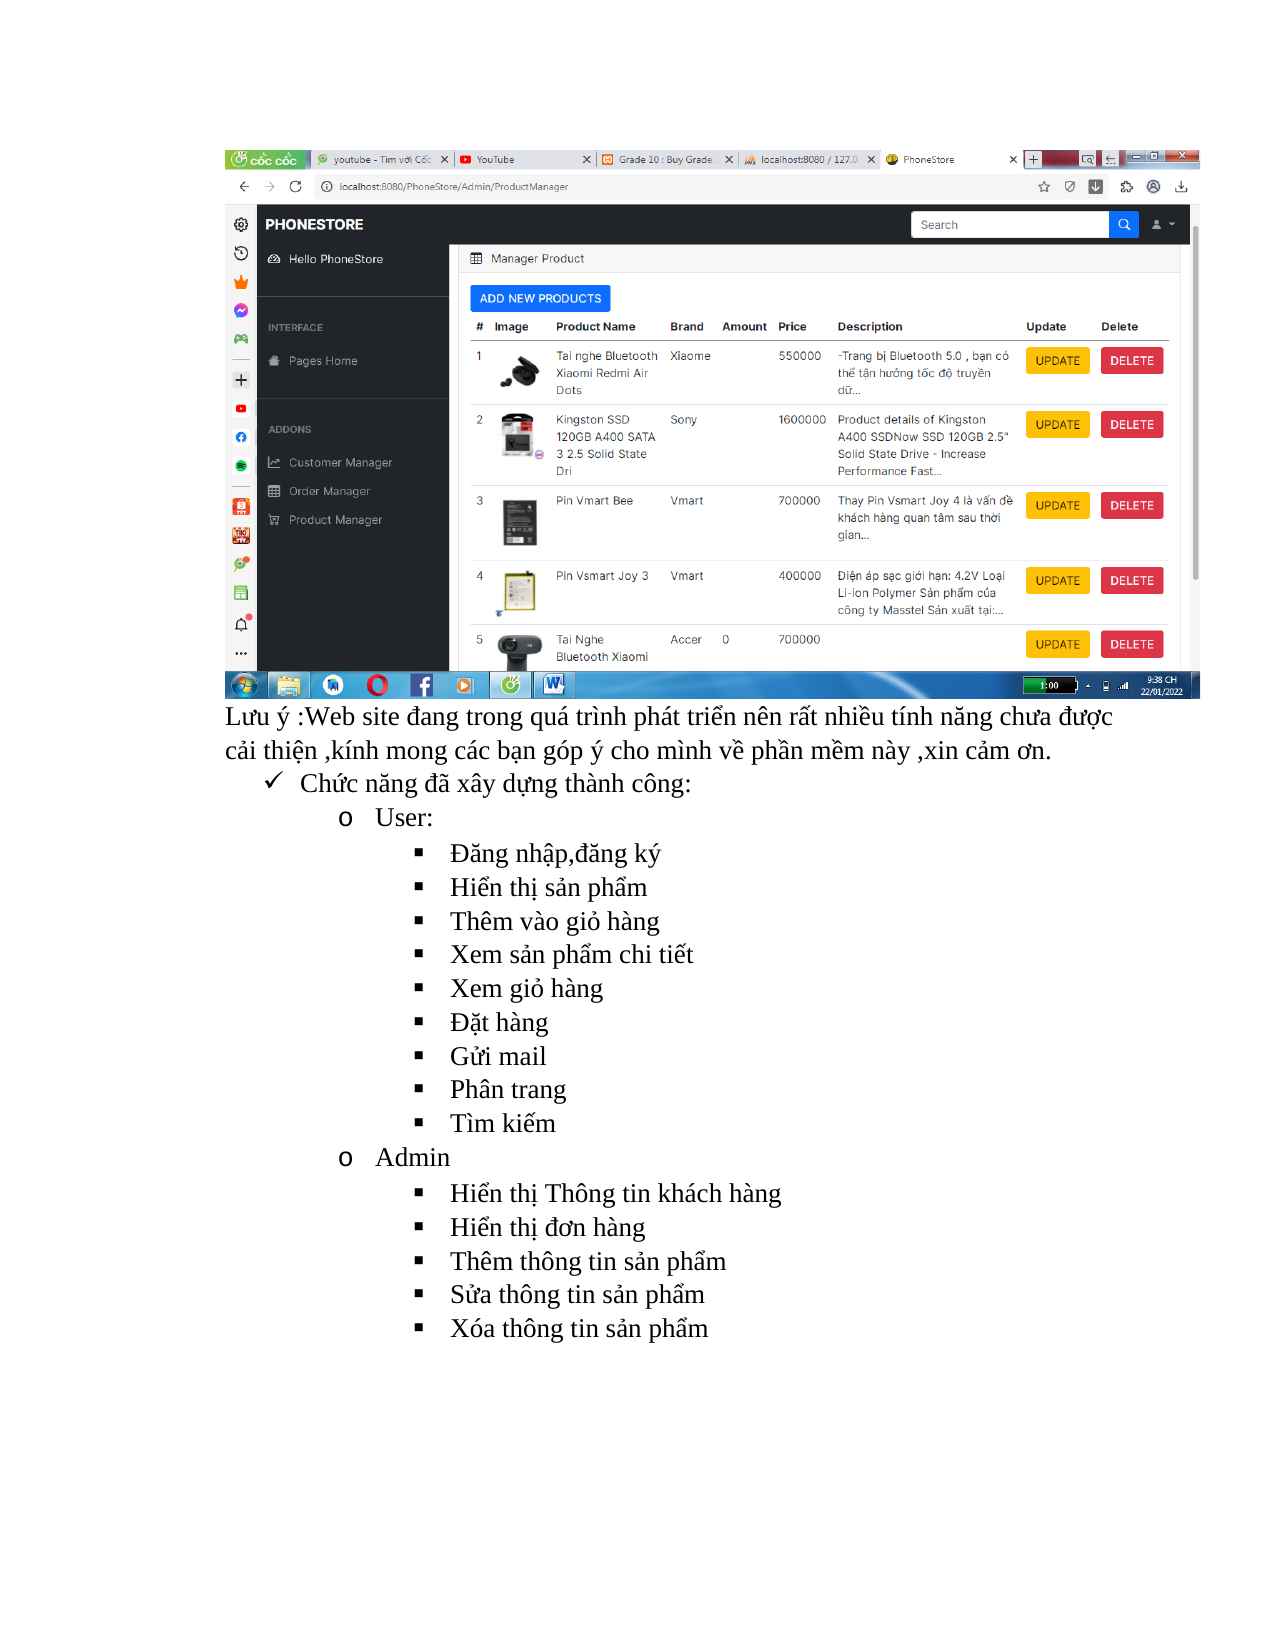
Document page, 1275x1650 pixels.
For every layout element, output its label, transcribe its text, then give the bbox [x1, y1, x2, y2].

list Đặt hàng [412, 1006, 1125, 1037]
list Sửa thông tin sản phẩm [412, 1278, 1125, 1310]
picture [225, 150, 1200, 699]
list Gửi mail [412, 1040, 1125, 1071]
list Đăng nhập,đăng ký [412, 837, 1125, 869]
list Xóa thông tin sản phẩm [412, 1312, 1125, 1343]
list User: [337, 801, 1125, 835]
list Lưu ý :Web site đang trong quá trình phát triển nên rất nhiều tính năng chưa được cải thiện ,kính mong các bạn góp ý cho mình về phần mềm này ,xin cảm ơn. [225, 701, 1125, 765]
list Tìm kiếm [412, 1107, 1125, 1139]
list Admin [337, 1141, 1125, 1174]
list Hiển thị Thông tin khách hàng [412, 1177, 1125, 1208]
list Phân trang [412, 1074, 1125, 1105]
list Thêm vào giỏ hàng [412, 905, 1125, 936]
list Hiển thị đơn hàng [412, 1211, 1125, 1242]
list Thêm thông tin sản phẩm [412, 1245, 1125, 1276]
list Xem sản phẩm chi tiết [412, 939, 1125, 970]
list Xem giỏ hàng [412, 972, 1125, 1004]
list Hiển thị sản phẩm [412, 871, 1125, 902]
list Chức năng đã xây dựng thành công: [262, 768, 1125, 799]
